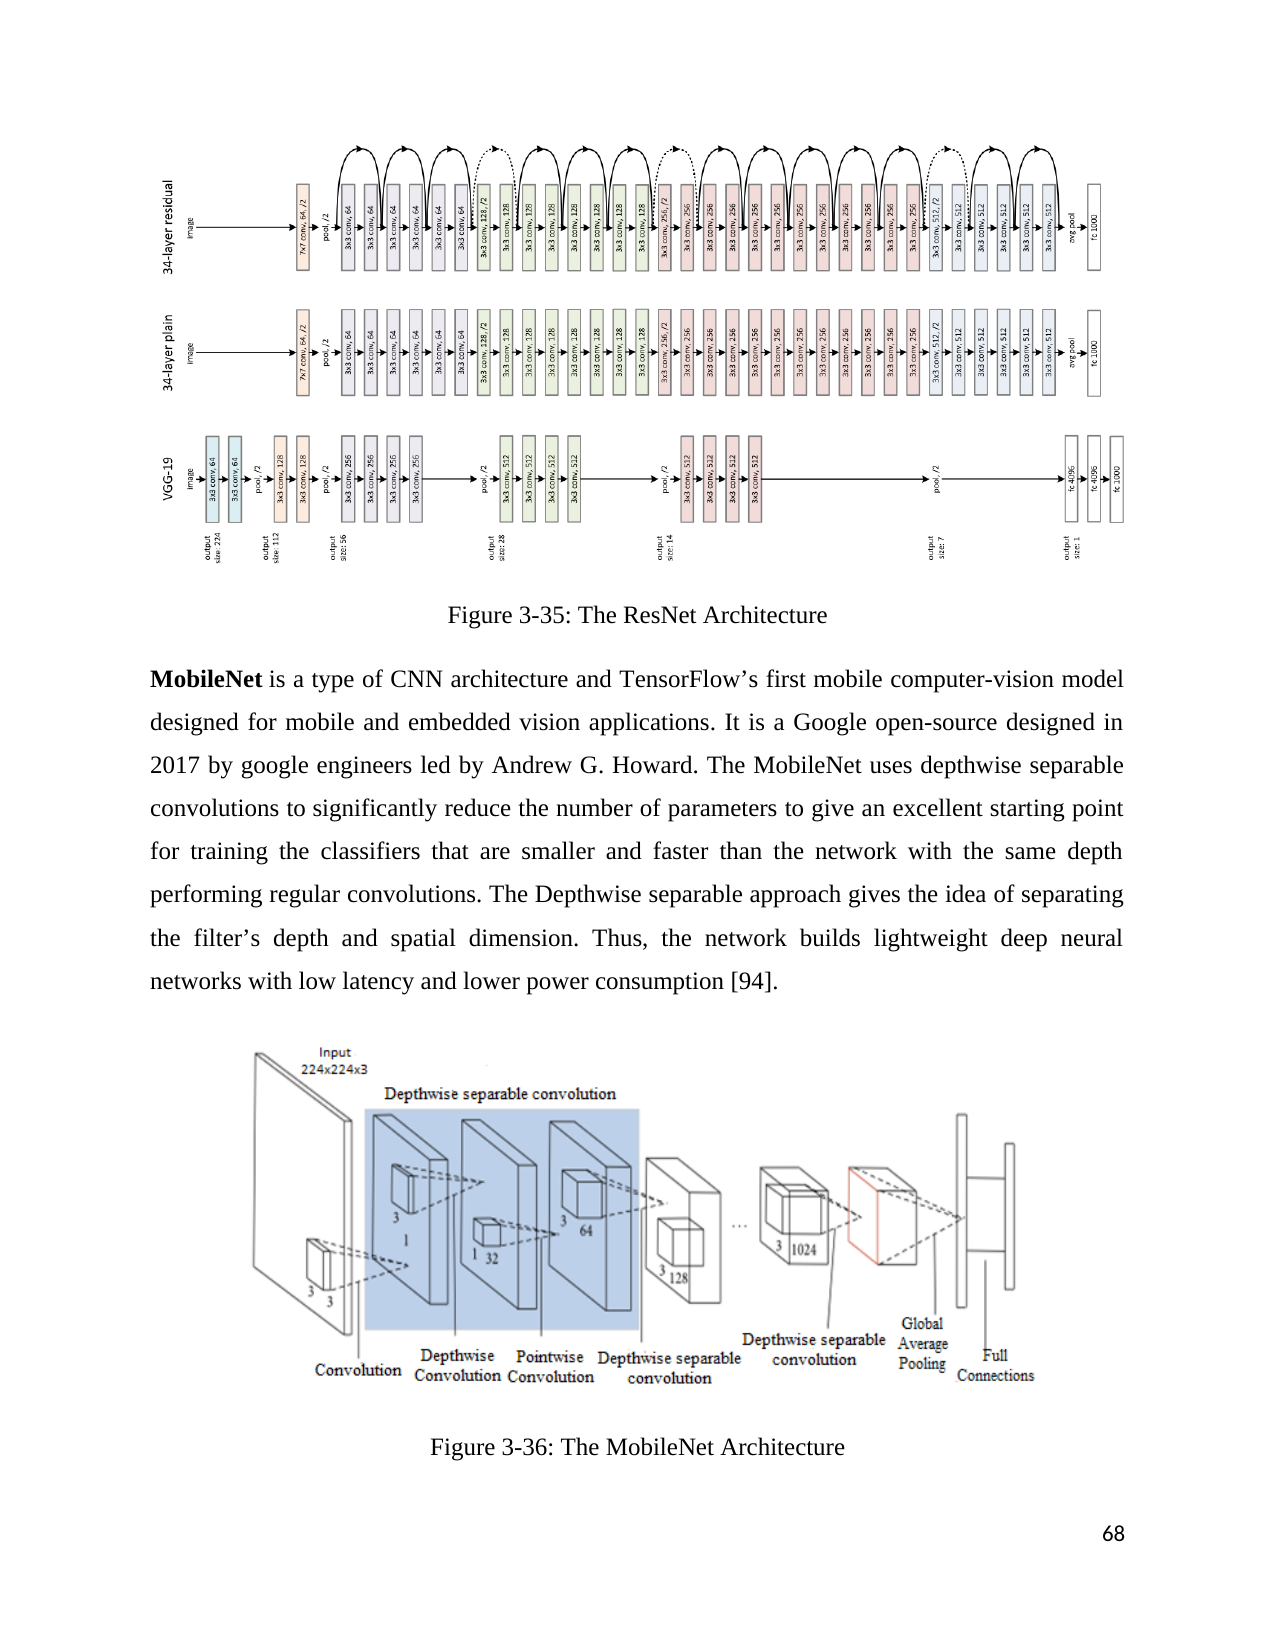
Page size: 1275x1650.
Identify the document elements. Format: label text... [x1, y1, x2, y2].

text Figure 3-35: The ResNet Architecture [150, 600, 1125, 629]
picture [150, 140, 1125, 566]
text MobileNet is a type of CNN architecture and TensorFlow’s first mobile computer-vision model designed for mobile and embedded vision applications. It is a Google open-source designed in 2017 by google engineers led by Andrew G. Howard. The MobileNet uses depthwise separable convolutions to significantly reduce the number of parameters to give an excellent starting point for training the classifiers that are smaller and faster than the network with the same depth performing regular convolutions. The Depthwise separable approach gives the idea of separating the filter’s depth and spatial dimension. Thus, the network builds lightweight deep neural networks with low latency and lower power consumption [94]. [150, 664, 1125, 994]
text Figure 3-36: The MobileNet Architecture [150, 1432, 1125, 1460]
picture [239, 1029, 1036, 1397]
